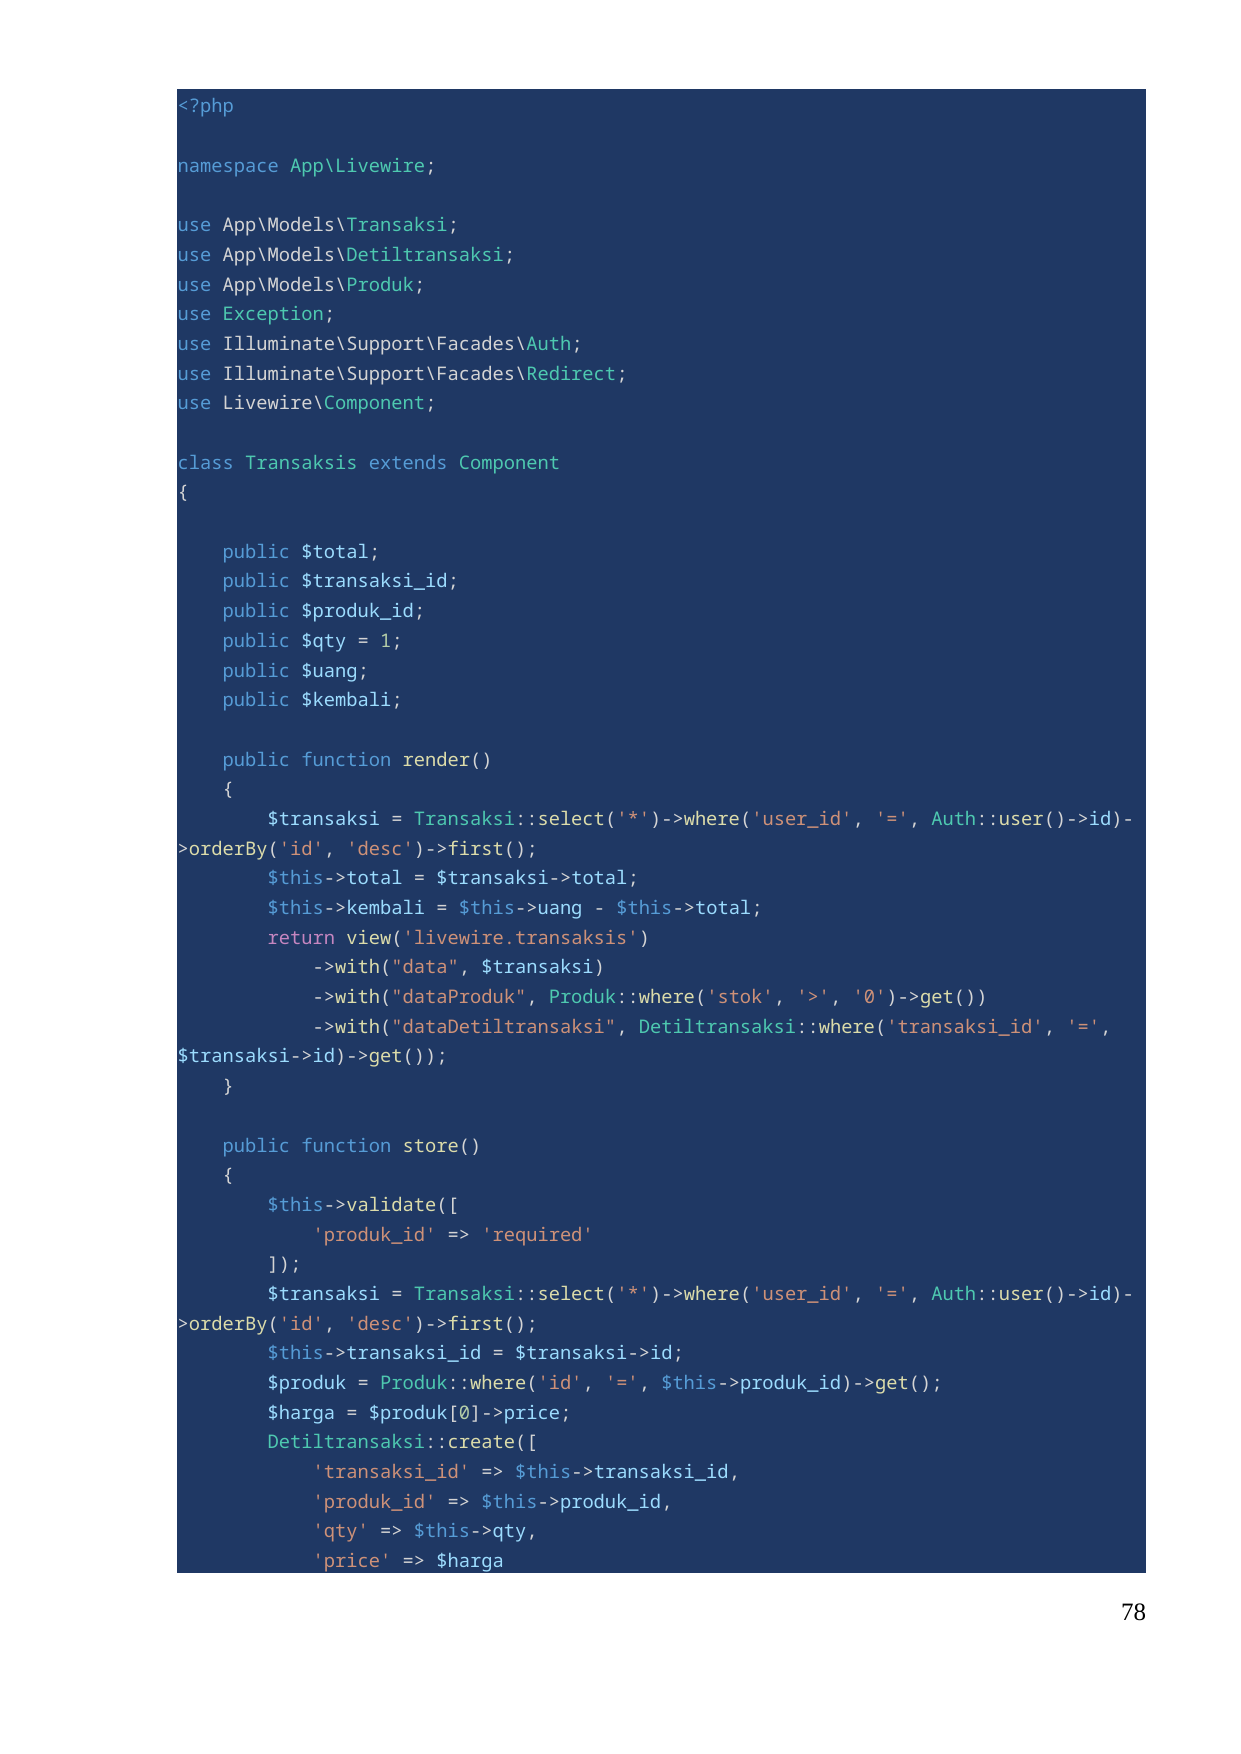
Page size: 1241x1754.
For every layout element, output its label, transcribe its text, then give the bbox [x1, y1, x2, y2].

text use Illuminate\Support\Facades\Redirect; [177, 356, 1146, 386]
text return view('livewire.transaksis') [177, 920, 1146, 949]
text $produk = Produk::where('id', '=', $this->produk_id)->get(); [177, 1365, 1146, 1395]
text ]); [177, 1246, 1146, 1276]
text } [177, 1068, 1146, 1098]
text $transaksi = Transaksi::select('*')->where('user_id', '=', Auth::user()->id)->orderBy('id', 'desc')->first(); [177, 1276, 1146, 1336]
text use Exception; [177, 296, 1146, 326]
text public function render() [177, 742, 1146, 771]
text $this->total = $transaksi->total; [177, 861, 1146, 890]
text <?php [177, 89, 1146, 118]
text $transaksi = Transaksi::select('*')->where('user_id', '=', Auth::user()->id)->orderBy('id', 'desc')->first(); [177, 801, 1146, 861]
text public function store() [177, 1128, 1146, 1157]
text $this->kembali = $this->uang - $this->total; [177, 890, 1146, 920]
text $this->validate([ [177, 1187, 1146, 1217]
text namespace App\Livewire; [177, 148, 1146, 178]
text Detiltransaksi::create([ [177, 1424, 1146, 1454]
text public $kembali; [177, 682, 1146, 712]
text public $produk_id; [177, 593, 1146, 623]
text 'transaksi_id' => $this->transaksi_id, [177, 1454, 1146, 1484]
text $this->transaksi_id = $transaksi->id; [177, 1336, 1146, 1365]
text use App\Models\Detiltransaksi; [177, 237, 1146, 267]
text ->with("dataProduk", Produk::where('stok', '>', '0')->get()) [177, 979, 1146, 1009]
text ->with("dataDetiltransaksi", Detiltransaksi::where('transaksi_id', '=', $transaksi->id)->get()); [177, 1009, 1146, 1068]
text 'qty' => $this->qty, [177, 1514, 1146, 1543]
text ->with("data", $transaksi) [177, 949, 1146, 979]
text use Illuminate\Support\Facades\Auth; [177, 326, 1146, 356]
text $harga = $produk[0]->price; [177, 1395, 1146, 1424]
text public $total; [177, 534, 1146, 564]
text use Livewire\Component; [177, 386, 1146, 415]
text 'produk_id' => $this->produk_id, [177, 1484, 1146, 1514]
text public $qty = 1; [177, 623, 1146, 653]
text class Transaksis extends Component [177, 445, 1146, 474]
text { [177, 771, 1146, 801]
text use App\Models\Produk; [177, 267, 1146, 296]
text { [177, 474, 1146, 504]
text 'price' => $harga [177, 1543, 1146, 1573]
text { [177, 1157, 1146, 1187]
text use App\Models\Transaksi; [177, 207, 1146, 237]
text 'produk_id' => 'required' [177, 1217, 1146, 1246]
text public $uang; [177, 653, 1146, 682]
text public $transaksi_id; [177, 564, 1146, 593]
